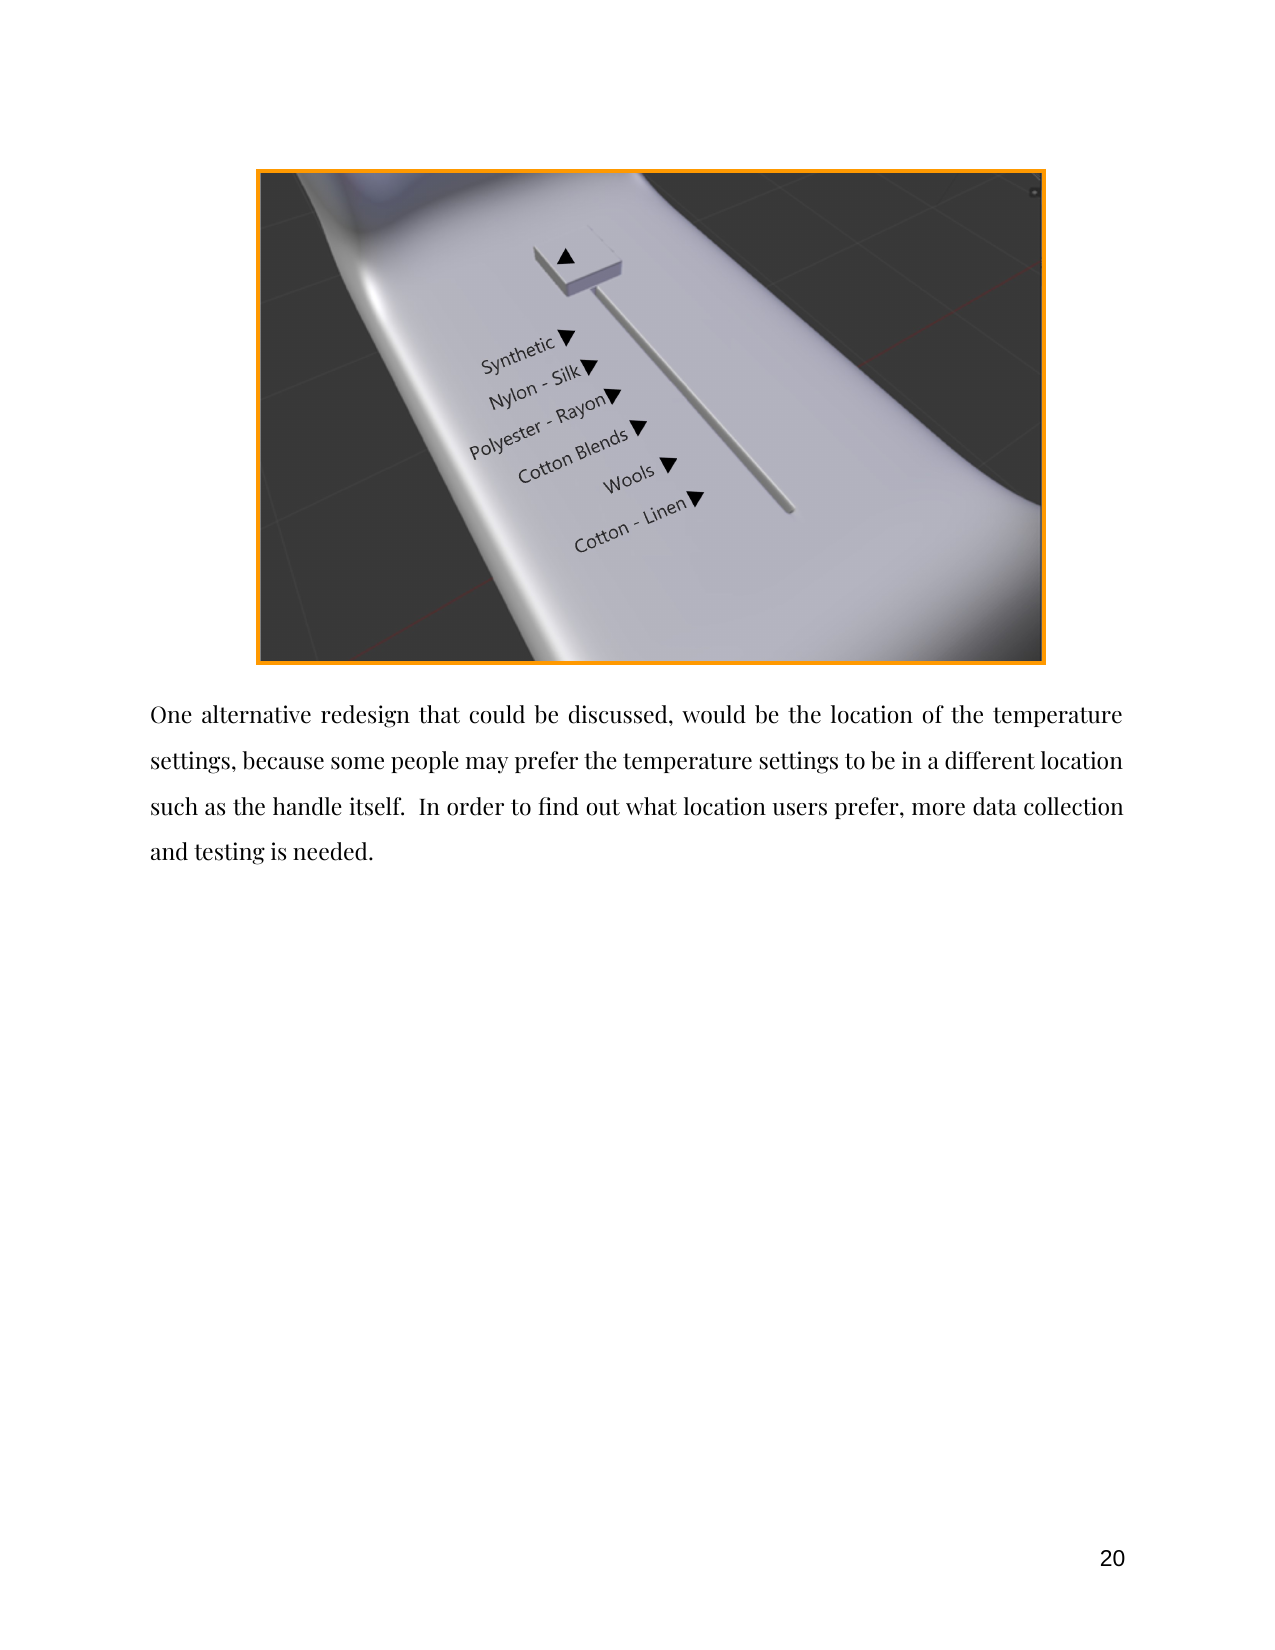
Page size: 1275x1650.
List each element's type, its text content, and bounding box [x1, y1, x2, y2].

picture [260, 173, 1042, 661]
